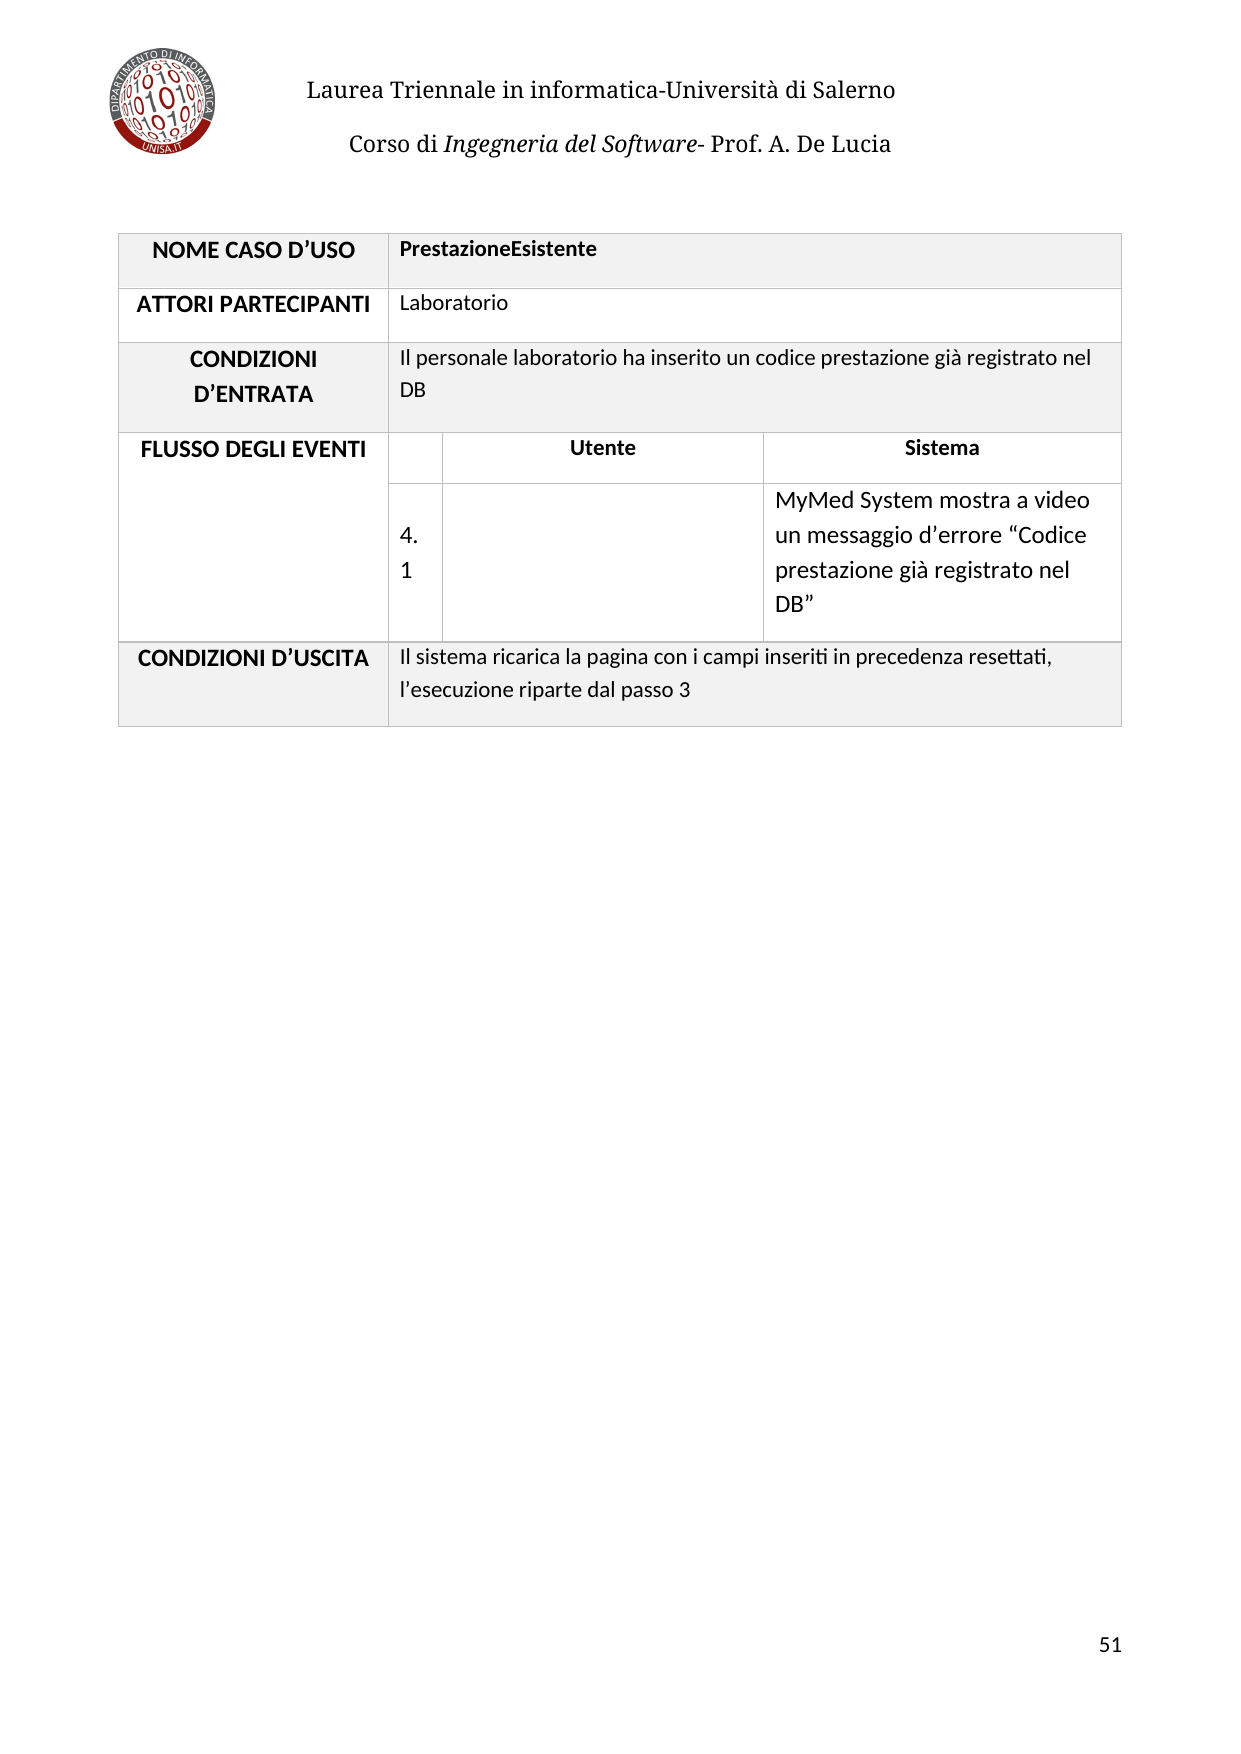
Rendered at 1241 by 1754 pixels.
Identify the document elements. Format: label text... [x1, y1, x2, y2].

table_cell Il personale laboratorio ha inserito un codice prestazione già registrato nel DB [389, 343, 1121, 432]
table_cell Laboratorio [389, 289, 1121, 342]
table_cell 4.1 [389, 484, 442, 641]
table_cell Attori partecipanti [119, 289, 388, 342]
table_cell Il sistema ricarica la pagina con i campi inseriti in precedenza resettati, l’esecuzione riparte dal passo 3 [389, 643, 1121, 726]
picture [109, 48, 215, 154]
table_cell Sistema [764, 433, 1121, 483]
table_cell Utente [443, 433, 763, 483]
table_cell MyMed System mostra a video un messaggio d’errore “Codice prestazione già registrato nel DB” [764, 484, 1121, 641]
table_cell Condizioni d’entrata [119, 343, 388, 432]
table_cell flusso degli eventi [119, 433, 388, 641]
table_cell condizioni d’uscita [119, 643, 388, 726]
table_cell [389, 433, 442, 483]
table_header PrestazioneEsistente [389, 234, 1121, 287]
table_cell [443, 484, 763, 641]
table_header NOME Caso d’uso [119, 234, 388, 287]
